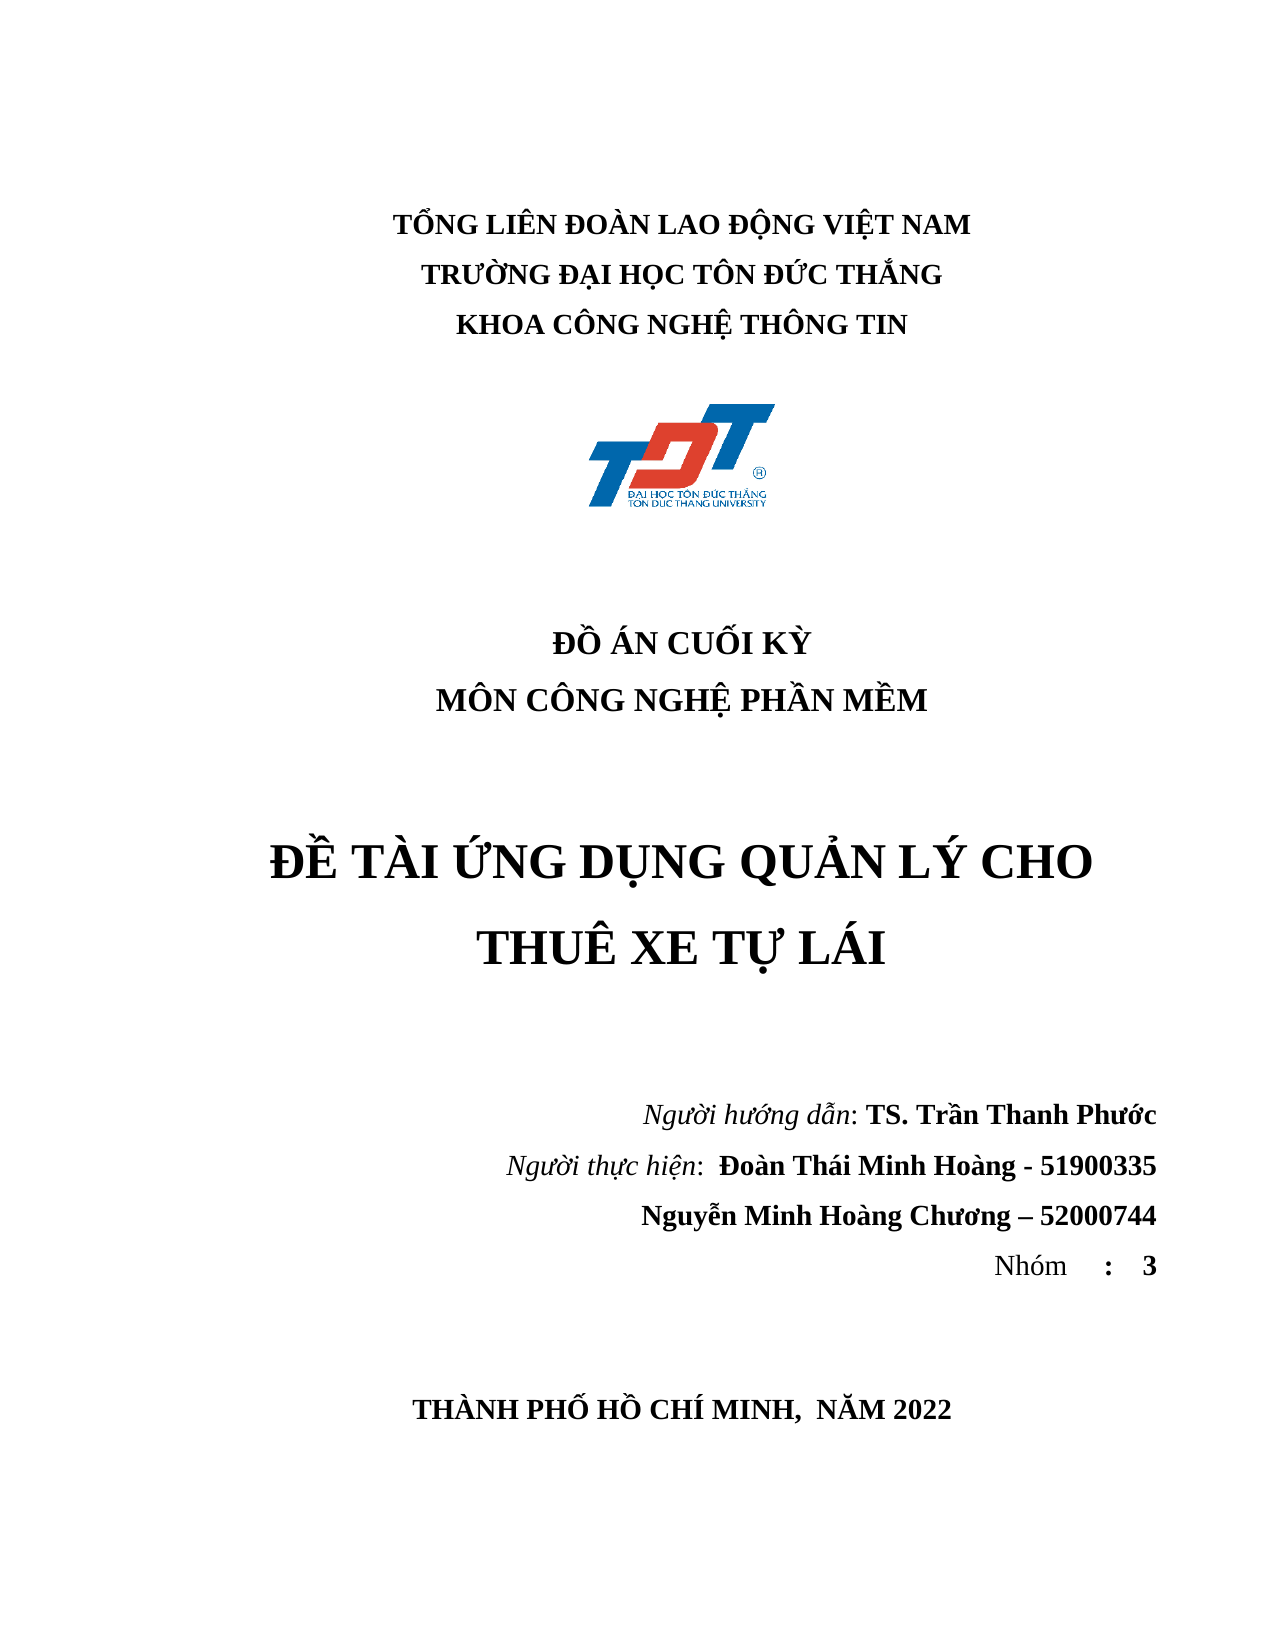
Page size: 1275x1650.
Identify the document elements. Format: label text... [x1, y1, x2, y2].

text KHOA CÔNG NGHỆ THÔNG TIN [207, 307, 1157, 341]
text Người thực hiện: Đoàn Thái Minh Hoàng - 51900335 [207, 1148, 1157, 1181]
text Người hướng dẫn: TS. Trần Thanh Phước [207, 1097, 1157, 1131]
picture [588, 404, 775, 507]
text ĐỒ ÁN CUỐI KỲ [207, 623, 1157, 662]
text TRƯỜNG ĐẠI HỌC TÔN ĐỨC THẮNG [207, 257, 1157, 291]
text Nguyễn Minh Hoàng Chương – 52000744 [207, 1198, 1157, 1232]
text THÀNH PHỐ HỒ CHÍ MINH, NĂM 2022 [207, 1392, 1157, 1426]
text MÔN CÔNG NGHỆ PHẦN MỀM [207, 681, 1157, 719]
text TỔNG LIÊN ĐOÀN LAO ĐỘNG VIỆT NAM [207, 207, 1157, 240]
text Nhóm : 3 [207, 1248, 1157, 1282]
text ĐỀ TÀI ỨNG DỤNG QUẢN LÝ CHO THUÊ XE TỰ LÁI [207, 832, 1157, 975]
